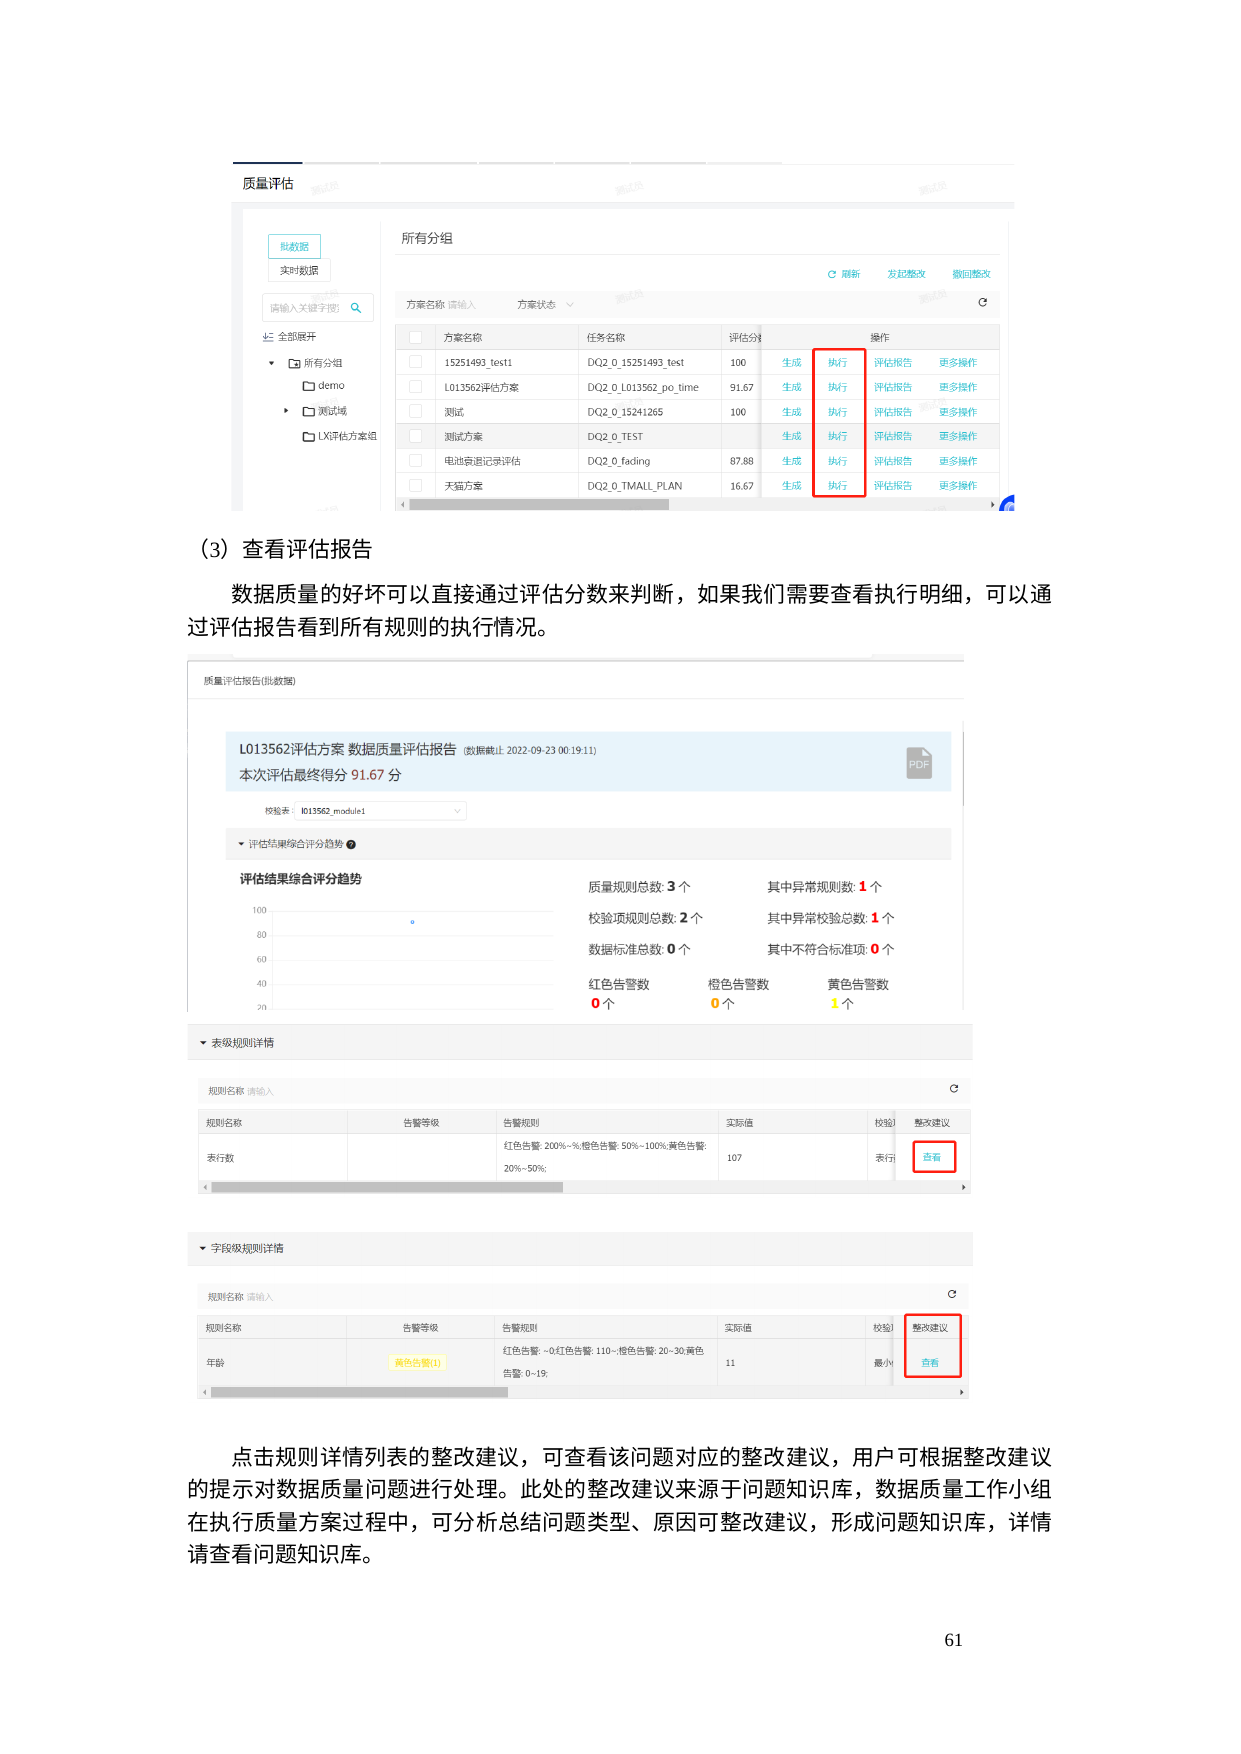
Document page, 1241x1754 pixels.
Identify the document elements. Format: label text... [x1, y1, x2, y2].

picture [187, 1232, 973, 1403]
list 查看评估报告 [187, 532, 1053, 564]
picture [187, 1024, 973, 1198]
text 点击规则详情列表的整改建议，可查看该问题对应的整改建议，用户可根据整改建议的提示对数据质量问题进行处理。此处的整改建议来源于问题知识库，数据质量工作小组在执行质量方案过程中，可分析总结问题类型、原因可整改建议，形成问题知识库，详情请查看问题知识库。 [187, 1439, 1053, 1569]
picture [187, 654, 964, 1012]
text 数据质量的好坏可以直接通过评估分数来判断，如果我们需要查看执行明细，可以通过评估报告看到所有规则的执行情况。 [187, 577, 1053, 642]
picture [231, 162, 1015, 511]
